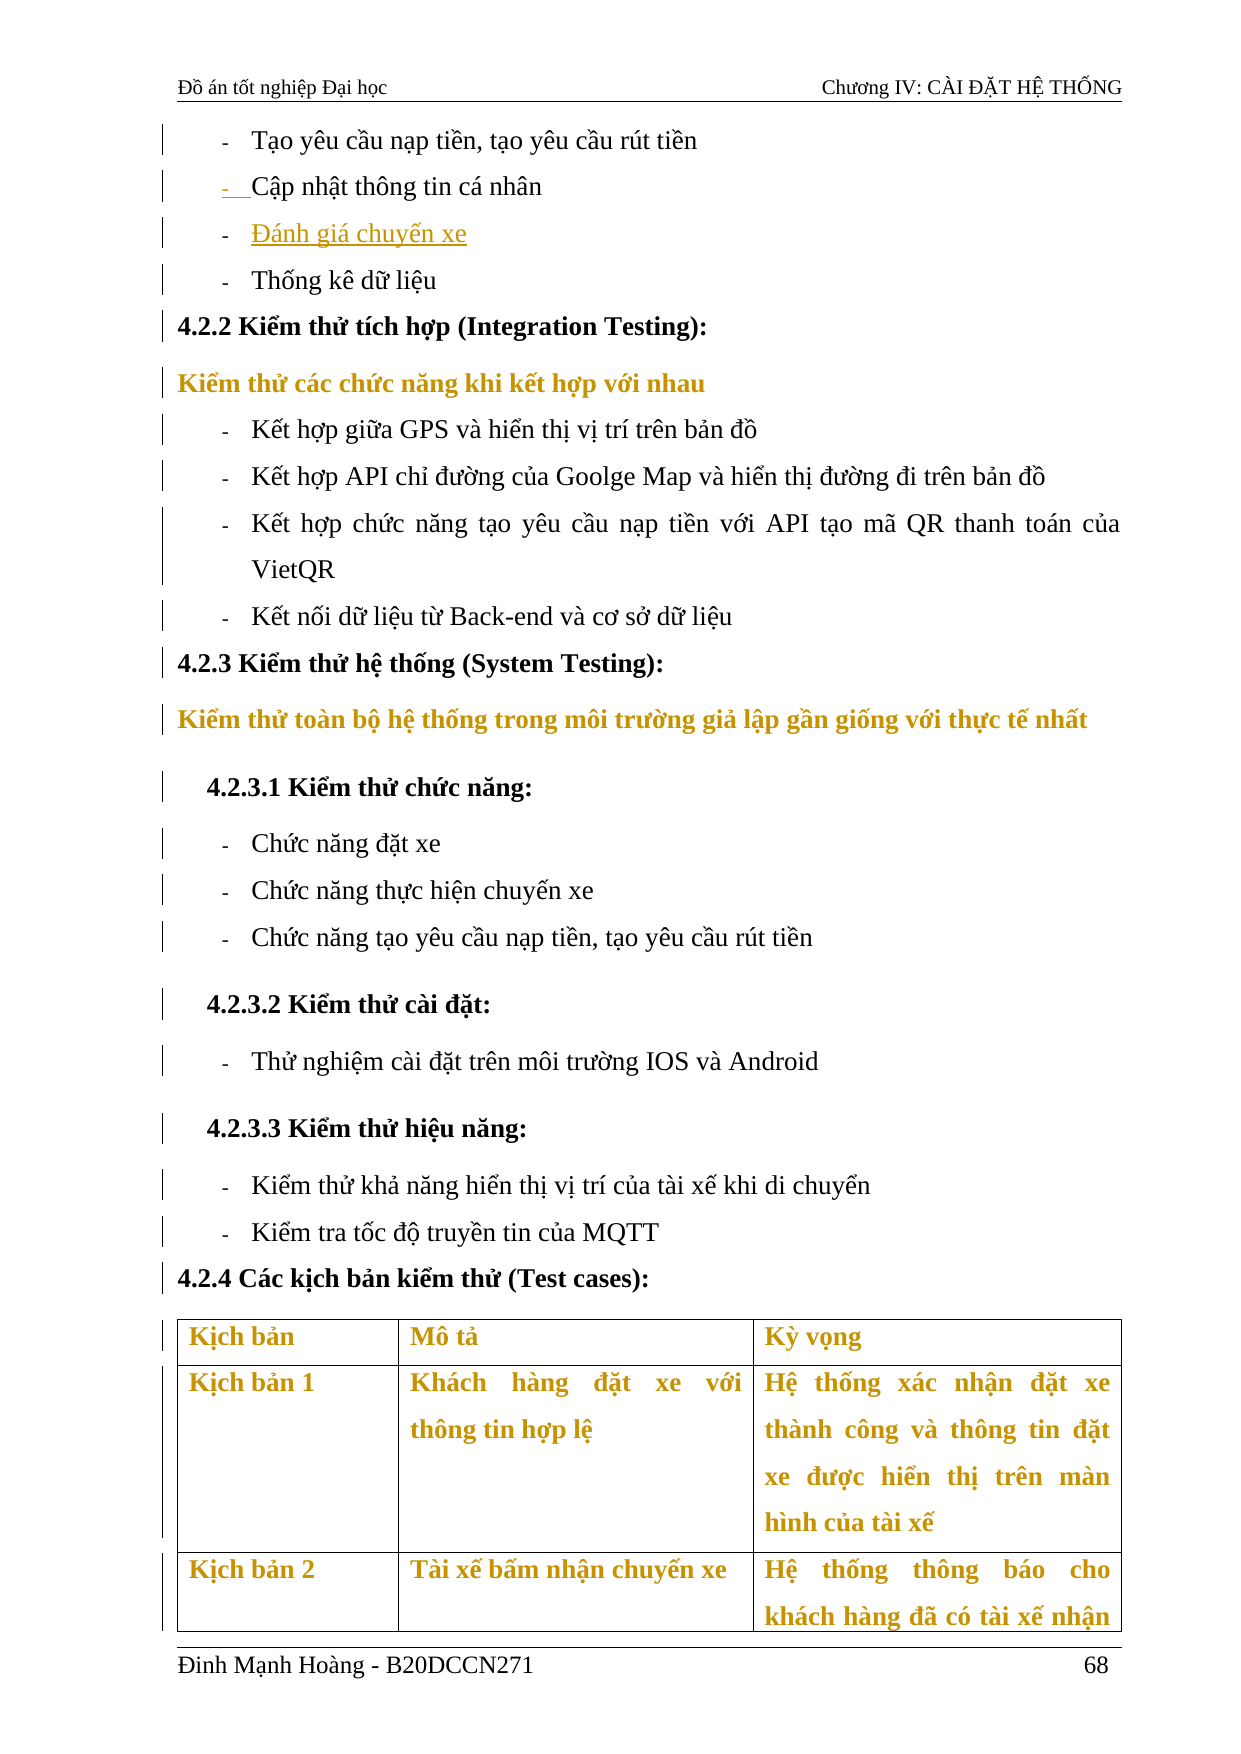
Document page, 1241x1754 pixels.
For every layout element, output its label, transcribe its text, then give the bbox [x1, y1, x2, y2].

table_header Kịch bản [178, 1320, 398, 1365]
list Kết hợp giữa GPS và hiển thị vị trí trên bản đồ [222, 414, 1122, 445]
subtitle 4.2.3.3 Kiểm thử hiệu năng: [207, 1112, 1122, 1144]
list Kết hợp API chỉ đường của Goolge Map và hiển thị đường đi trên bản đồ [222, 460, 1122, 491]
list Chức năng thực hiện chuyến xe [222, 874, 1122, 905]
table_header Kỳ vọng [754, 1320, 1121, 1365]
list Tạo yêu cầu nạp tiền, tạo yêu cầu rút tiền [222, 124, 1122, 155]
subtitle 4.2.3.2 Kiểm thử cài đặt: [207, 988, 1122, 1019]
list Chức năng đặt xe [222, 828, 1122, 859]
list Kết hợp chức năng tạo yêu cầu nạp tiền với API tạo mã QR thanh toán của VietQR [222, 507, 1122, 585]
list Thống kê dữ liệu [222, 264, 1122, 295]
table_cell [754, 1553, 1121, 1631]
list Thử nghiệm cài đặt trên môi trường IOS và Android [222, 1045, 1122, 1076]
subtitle 4.2.3.1 Kiểm thử chức năng: [207, 771, 1122, 802]
list Chức năng tạo yêu cầu nạp tiền, tạo yêu cầu rút tiền [222, 921, 1122, 952]
table_header Mô tả [399, 1320, 753, 1365]
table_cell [399, 1553, 753, 1631]
table_cell Hệ thống xác nhận đặt xe thành công và thông tin đặt xe được hiển thị trên màn hình của tài xế [754, 1366, 1121, 1552]
table_cell Kịch bản 1 [178, 1366, 398, 1552]
subtitle 4.2.4 Các kịch bản kiểm thử (Test cases): [177, 1262, 1122, 1293]
list Kết nối dữ liệu từ Back-end và cơ sở dữ liệu [222, 600, 1122, 631]
list Cập nhật thông tin cá nhân [222, 170, 1122, 202]
text Kiểm thử toàn bộ hệ thống trong môi trường giả lập gần giống với thực tế nhất [177, 703, 1122, 735]
text Kiểm thử các chức năng khi kết hợp với nhau [177, 367, 1122, 398]
list Kiểm thử khả năng hiển thị vị trí của tài xế khi di chuyển [222, 1169, 1122, 1200]
subtitle 4.2.2 Kiểm thử tích hợp (Integration Testing): [177, 310, 1122, 342]
subtitle 4.2.3 Kiểm thử hệ thống (System Testing): [177, 647, 1122, 678]
table_cell Khách hàng đặt xe với thông tin hợp lệ [399, 1366, 753, 1552]
table_cell Kịch bản 2 [178, 1553, 398, 1631]
list Kiểm tra tốc độ truyền tin của MQTT [222, 1216, 1122, 1247]
